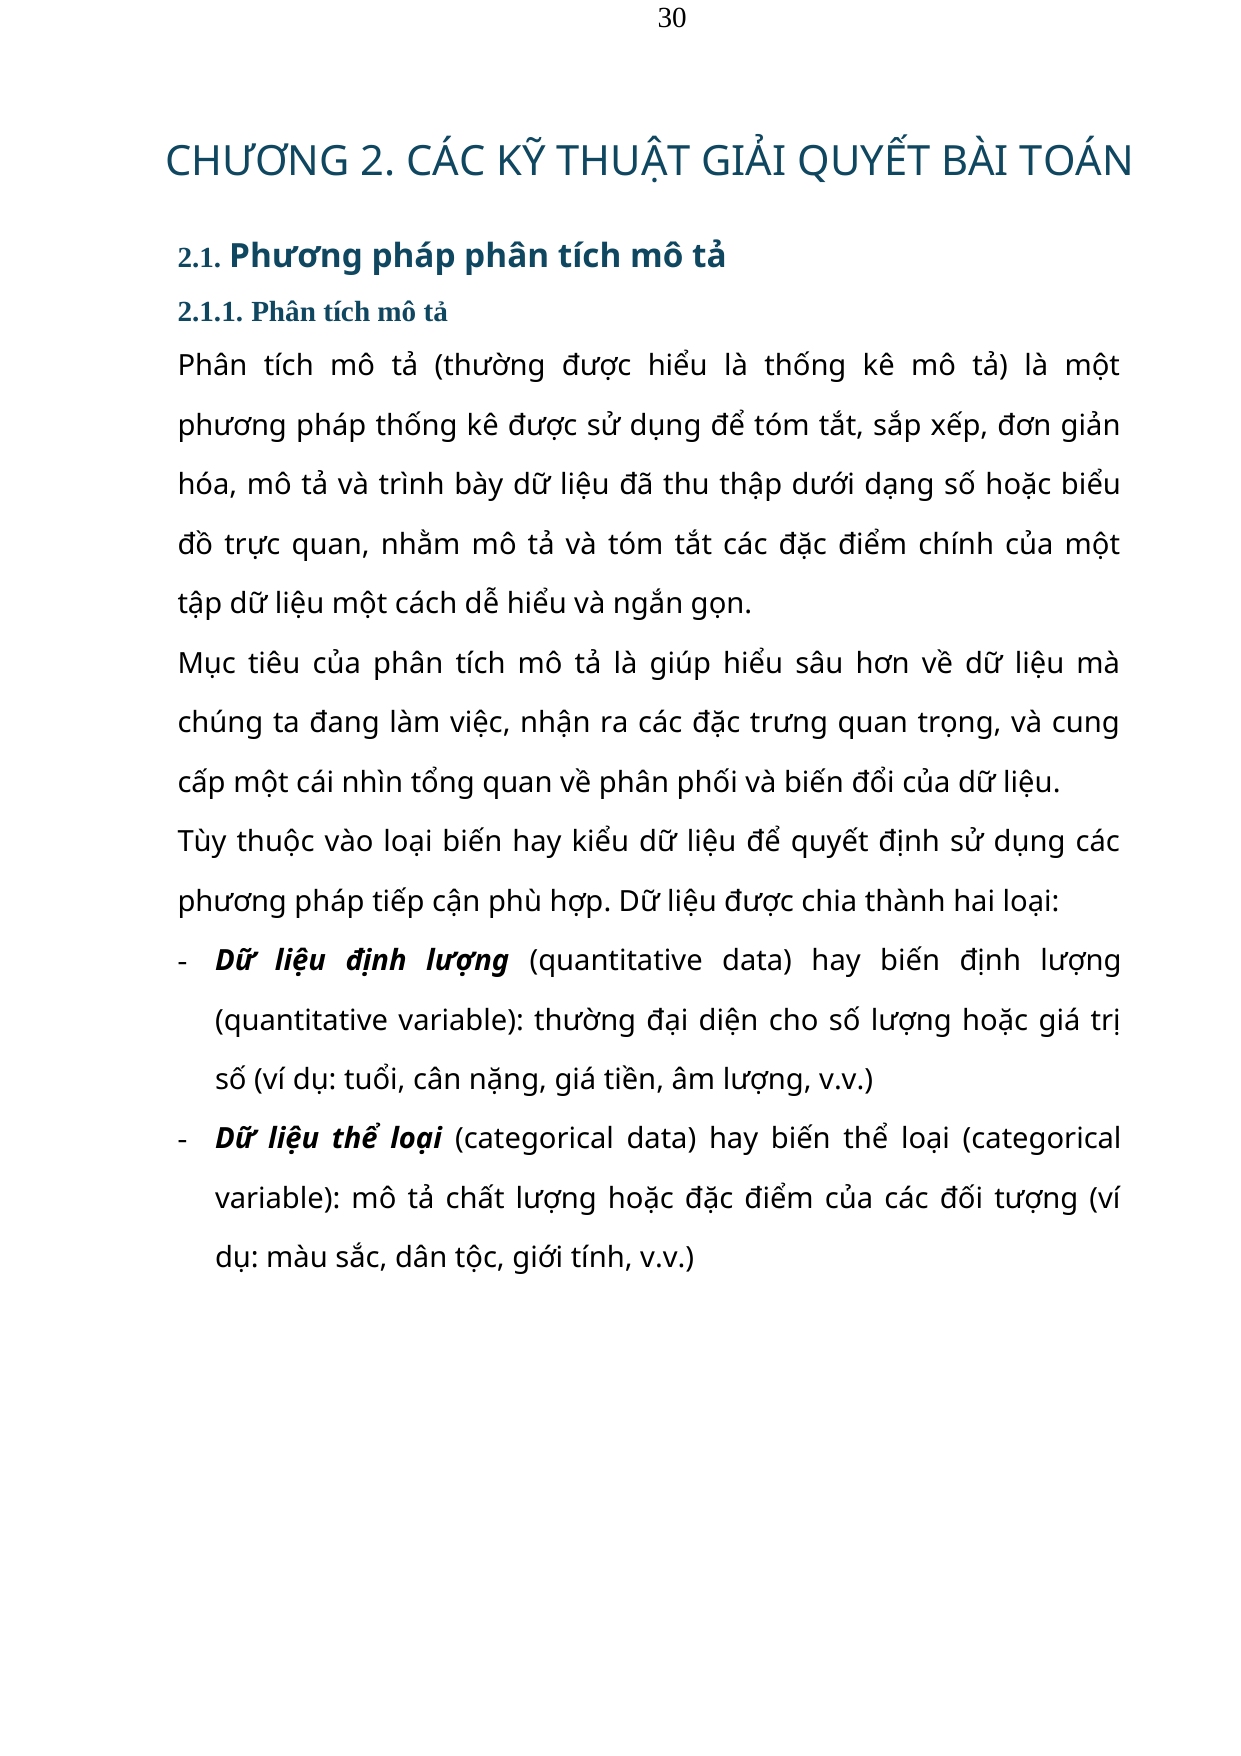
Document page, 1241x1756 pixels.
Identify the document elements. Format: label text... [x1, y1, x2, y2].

list Dữ liệu định lượng (quantitative data) hay biến định lượng (quantitative variable): thường đại diện cho số lượng hoặc giá trị số (ví dụ: tuổi, cân nặng, giá tiền, âm lượng, v.v.) [177, 939, 1123, 1098]
subtitle CHƯƠNG 2. CÁC KỸ THUẬT GIẢI QUYẾT BÀI TOÁN [162, 130, 1137, 187]
text Phân tích mô tả (thường được hiểu là thống kê mô tả) là một phương pháp thống kê được sử dụng để tóm tắt, sắp xếp, đơn giản hóa, mô tả và trình bày dữ liệu đã thu thập dưới dạng số hoặc biểu đồ trực quan, nhằm mô tả và tóm tắt các đặc điểm chính của một tập dữ liệu một cách dễ hiểu và ngắn gọn. [177, 344, 1122, 622]
text Mục tiêu của phân tích mô tả là giúp hiểu sâu hơn về dữ liệu mà chúng ta đang làm việc, nhận ra các đặc trưng quan trọng, và cung cấp một cái nhìn tổng quan về phân phối và biến đổi của dữ liệu. [177, 642, 1121, 801]
text Tùy thuộc vào loại biến hay kiểu dữ liệu để quyết định sử dụng các phương pháp tiếp cận phù hợp. Dữ liệu được chia thành hai loại: [177, 820, 1121, 919]
list Dữ liệu thể loại (categorical data) hay biến thể loại (categorical variable): mô tả chất lượng hoặc đặc điểm của các đối tượng (ví dụ: màu sắc, dân tộc, giới tính, v.v.) [177, 1118, 1122, 1276]
subtitle Phương pháp phân tích mô tả [177, 232, 1181, 278]
subtitle Phân tích mô tả [177, 294, 1181, 328]
